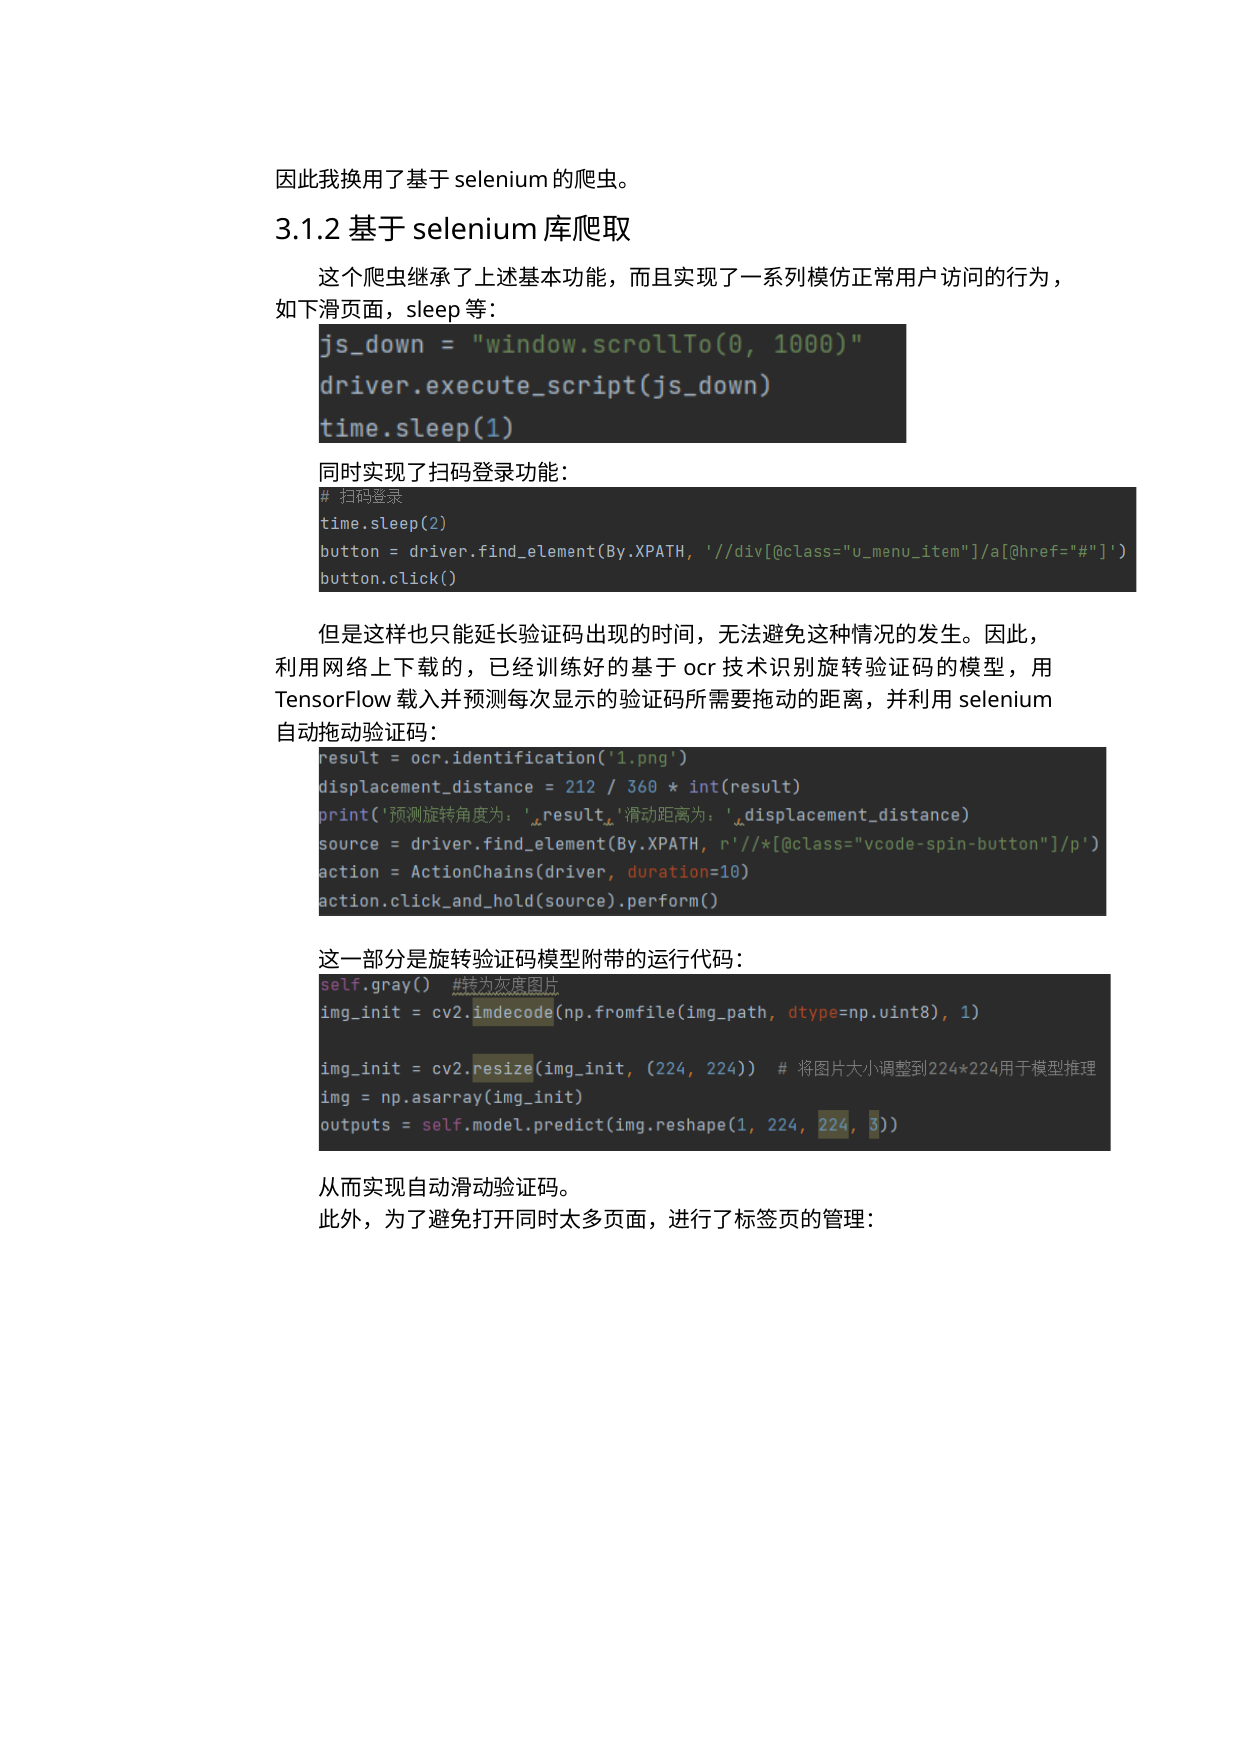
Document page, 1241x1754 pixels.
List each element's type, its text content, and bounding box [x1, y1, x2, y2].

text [275, 162, 1053, 194]
text 同时实现了扫码登录功能： [187, 454, 1053, 487]
text 此外，为了避免打开同时太多页面，进行了标签页的管理： [275, 1202, 1053, 1234]
picture [318, 487, 1137, 592]
text 这个爬虫继承了上述基本功能，而且实现了一系列模仿正常用户访问的行为，如下滑页面，sleep等： [275, 259, 1053, 324]
text 从而实现自动滑动验证码。 [275, 1169, 1053, 1202]
picture [318, 747, 1107, 916]
picture [318, 974, 1111, 1151]
picture [318, 324, 907, 443]
text 3.1.2 基于selenium库爬取 [187, 194, 1053, 259]
text 这一部分是旋转验证码模型附带的运行代码： [275, 942, 1053, 974]
text 但是这样也只能延长验证码出现的时间，无法避免这种情况的发生。因此，利用网络上下载的，已经训练好的基于ocr技术识别旋转验证码的模型，用TensorFlow载入并预测每次显示的验证码所需要拖动的距离，并利用selenium自动拖动验证码： [275, 617, 1053, 747]
